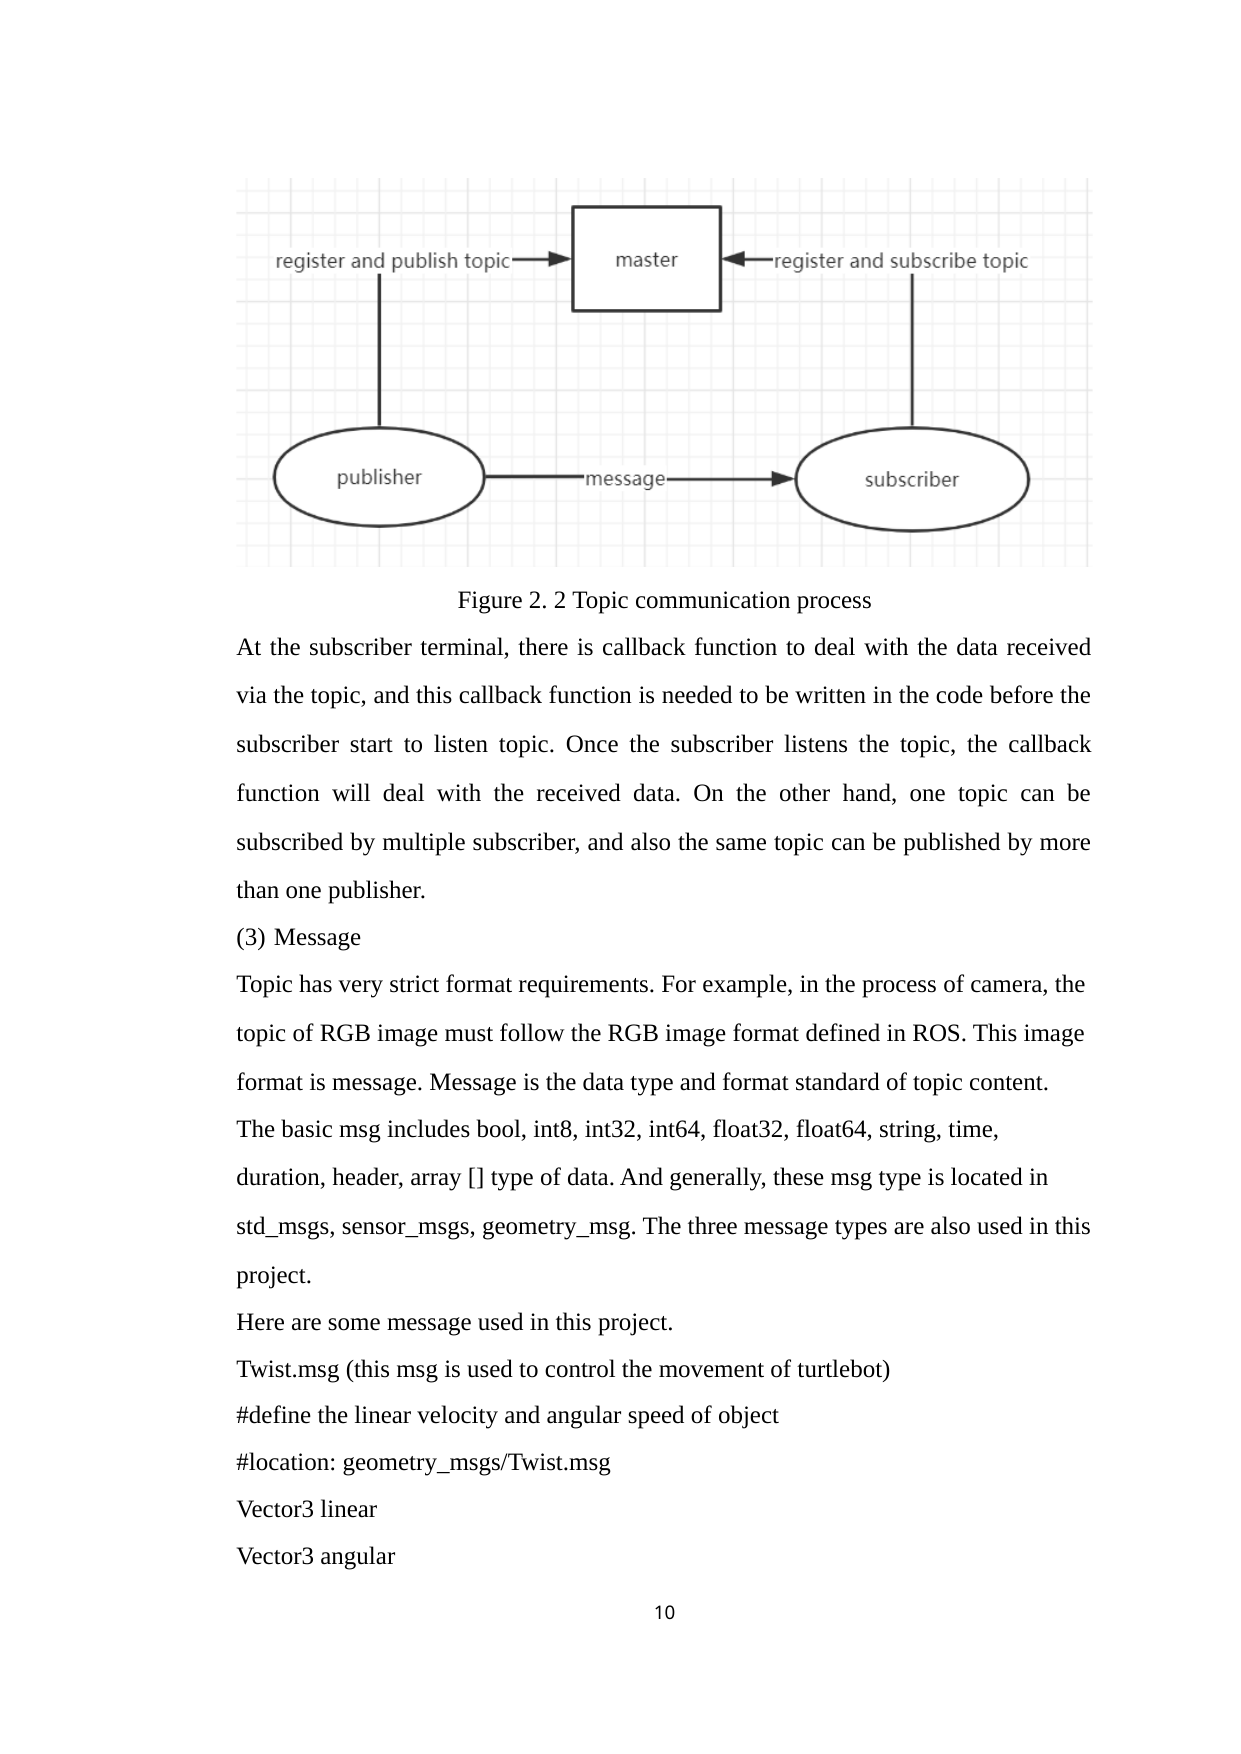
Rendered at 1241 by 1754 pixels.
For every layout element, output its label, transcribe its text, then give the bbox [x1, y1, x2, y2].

text The basic msg includes bool, int8, int32, int64, float32, float64, string, time, duration, header, array [] type of data. And generally, these msg type is located in std_msgs, sensor_msgs, geometry_msg. The three message types are also used in this project. [236, 1112, 1092, 1291]
text Topic has very strict format requirements. For example, in the process of camera, the topic of RGB image must follow the RGB image format defined in ROS. This image format is message. Message is the data type and format standard of topic content. [236, 967, 1092, 1097]
list Message [236, 921, 1092, 953]
text Vector3 angular [236, 1539, 1092, 1572]
text Here are some message used in this project. [236, 1305, 1092, 1337]
text Vector3 linear [236, 1492, 1092, 1525]
text At the subscriber terminal, there is callback function to deal with the data received via the topic, and this callback function is needed to be written in the code before the subscriber start to listen topic. Once the subscriber listens the topic, the callback function will deal with the received data. On the other hand, one topic can be subscribed by multiple subscriber, and also the same topic can be published by more than one publisher. [236, 630, 1092, 906]
text Figure 2. 2 Topic communication process [236, 583, 1092, 616]
picture [236, 178, 1093, 567]
text Twist.msg (this msg is used to control the movement of turtlebot) [236, 1352, 1092, 1384]
text #define the linear velocity and angular speed of object [236, 1399, 1092, 1431]
text #location: geometry_msgs/Twist.msg [236, 1446, 1092, 1478]
